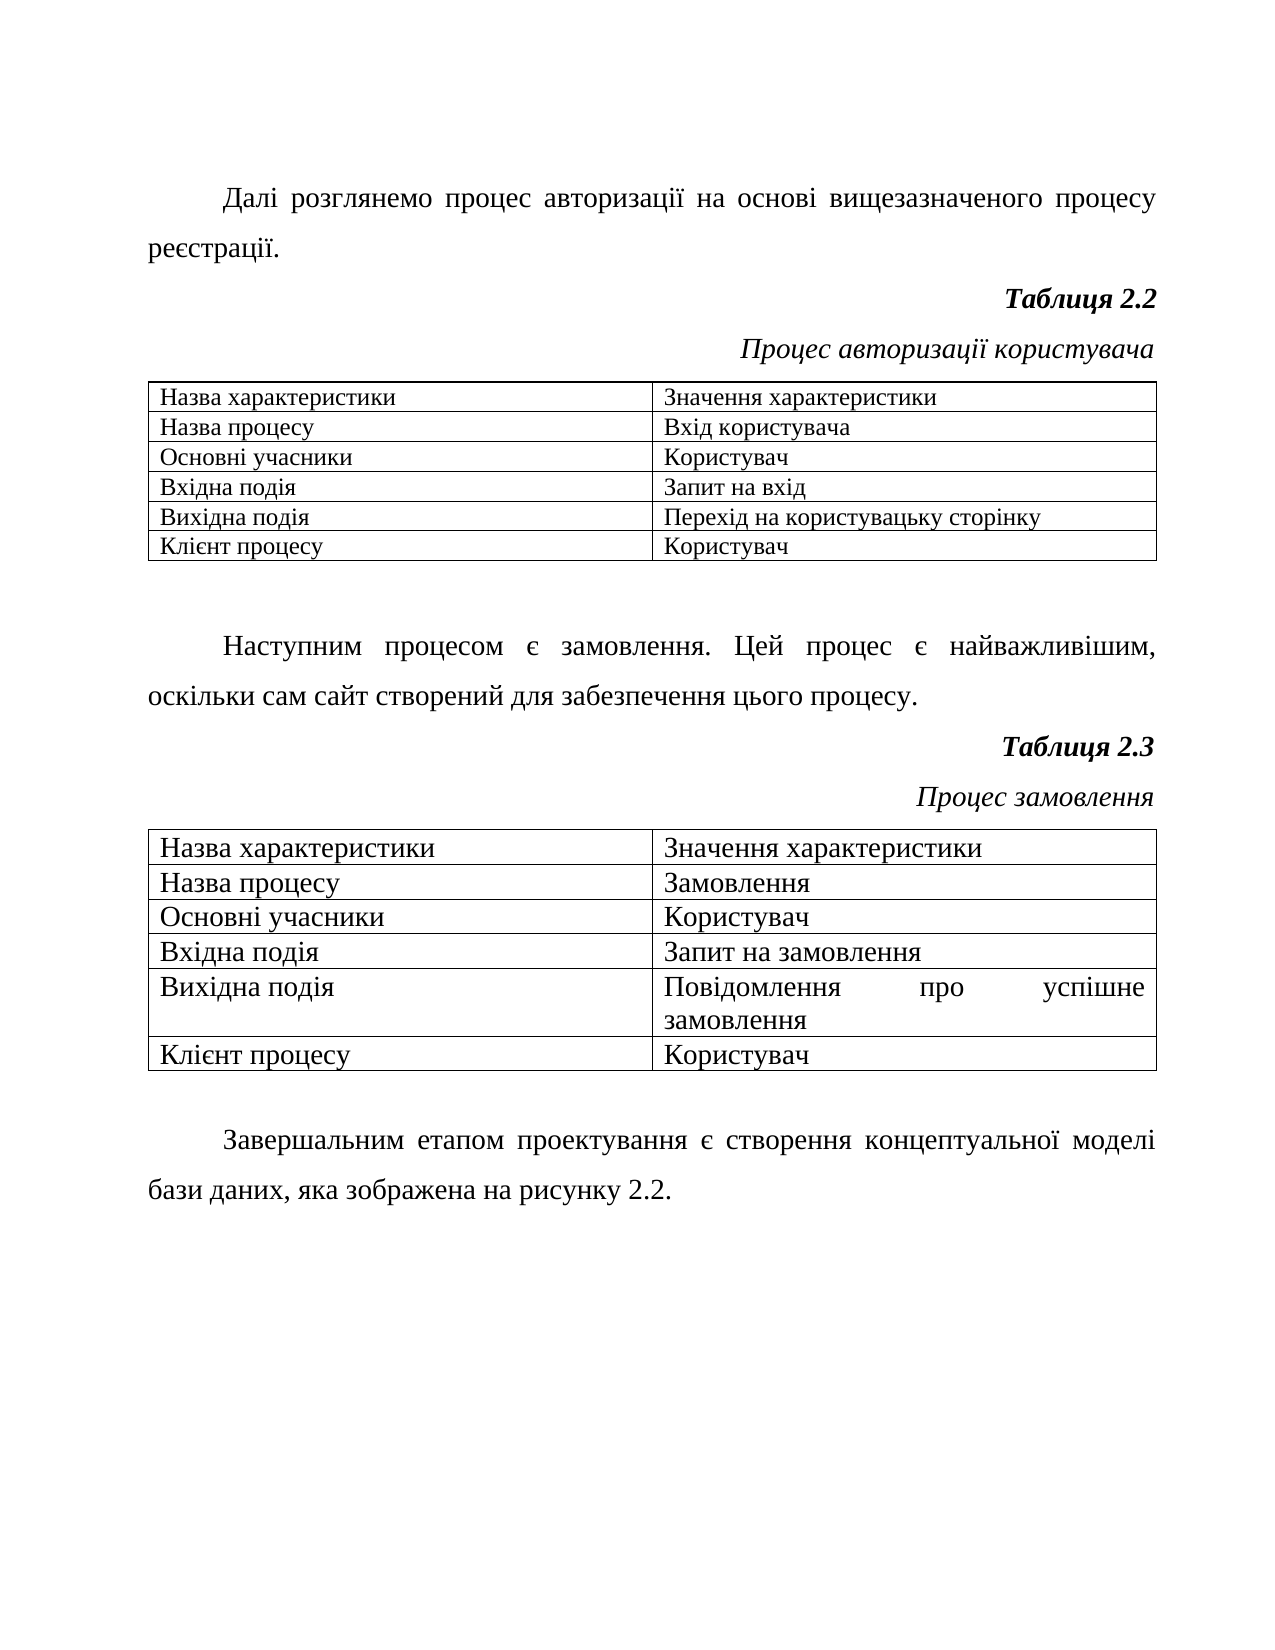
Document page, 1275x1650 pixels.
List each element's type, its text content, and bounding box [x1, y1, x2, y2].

table_cell Користувач [653, 1037, 1156, 1070]
table_cell Користувач [653, 531, 1156, 560]
table_cell Клієнт процесу [149, 1037, 652, 1070]
text Таблиця 2.3 [148, 729, 1157, 762]
table_header Значення характеристики [653, 830, 1156, 864]
text Процес замовлення [148, 779, 1157, 813]
table_cell Клієнт процесу [149, 531, 652, 560]
table_header Значення характеристики [653, 383, 1156, 411]
table_cell Вхідна подія [149, 934, 652, 968]
table_cell Користувач [653, 900, 1156, 933]
table_cell Повідомлення про успішне замовлення [653, 969, 1156, 1036]
table_cell Вихідна подія [149, 502, 652, 530]
table_cell Назва процесу [149, 412, 652, 441]
text Таблиця 2.2 [148, 281, 1157, 314]
table_cell Вхід користувача [653, 412, 1156, 441]
text Процес авторизації користувача [148, 331, 1157, 364]
table_cell Запит на замовлення [653, 934, 1156, 968]
table_cell Вхідна подія [149, 472, 652, 501]
text Наступним процесом є замовлення. Цей процес є найважливішим, оскільки сам сайт створений для забезпечення цього процесу. [148, 628, 1157, 712]
table_header Назва характеристики [149, 383, 652, 411]
table_cell Запит на вхід [653, 472, 1156, 501]
table_cell Назва процесу [149, 865, 652, 898]
table_header Назва характеристики [149, 830, 652, 864]
table_cell Замовлення [653, 865, 1156, 898]
text Далі розглянемо процес авторизації на основі вищезазначеного процесу реєстрації. [148, 180, 1157, 264]
table_cell Основні учасники [149, 442, 652, 471]
text Завершальним етапом проектування є створення концептуальної моделі бази даних, яка зображена на рисунку 2.2. [148, 1122, 1157, 1206]
table_cell Користувач [653, 442, 1156, 471]
table_cell Основні учасники [149, 900, 652, 933]
table_cell Перехід на користувацьку сторінку [653, 502, 1156, 530]
table_cell Вихідна подія [149, 969, 652, 1036]
